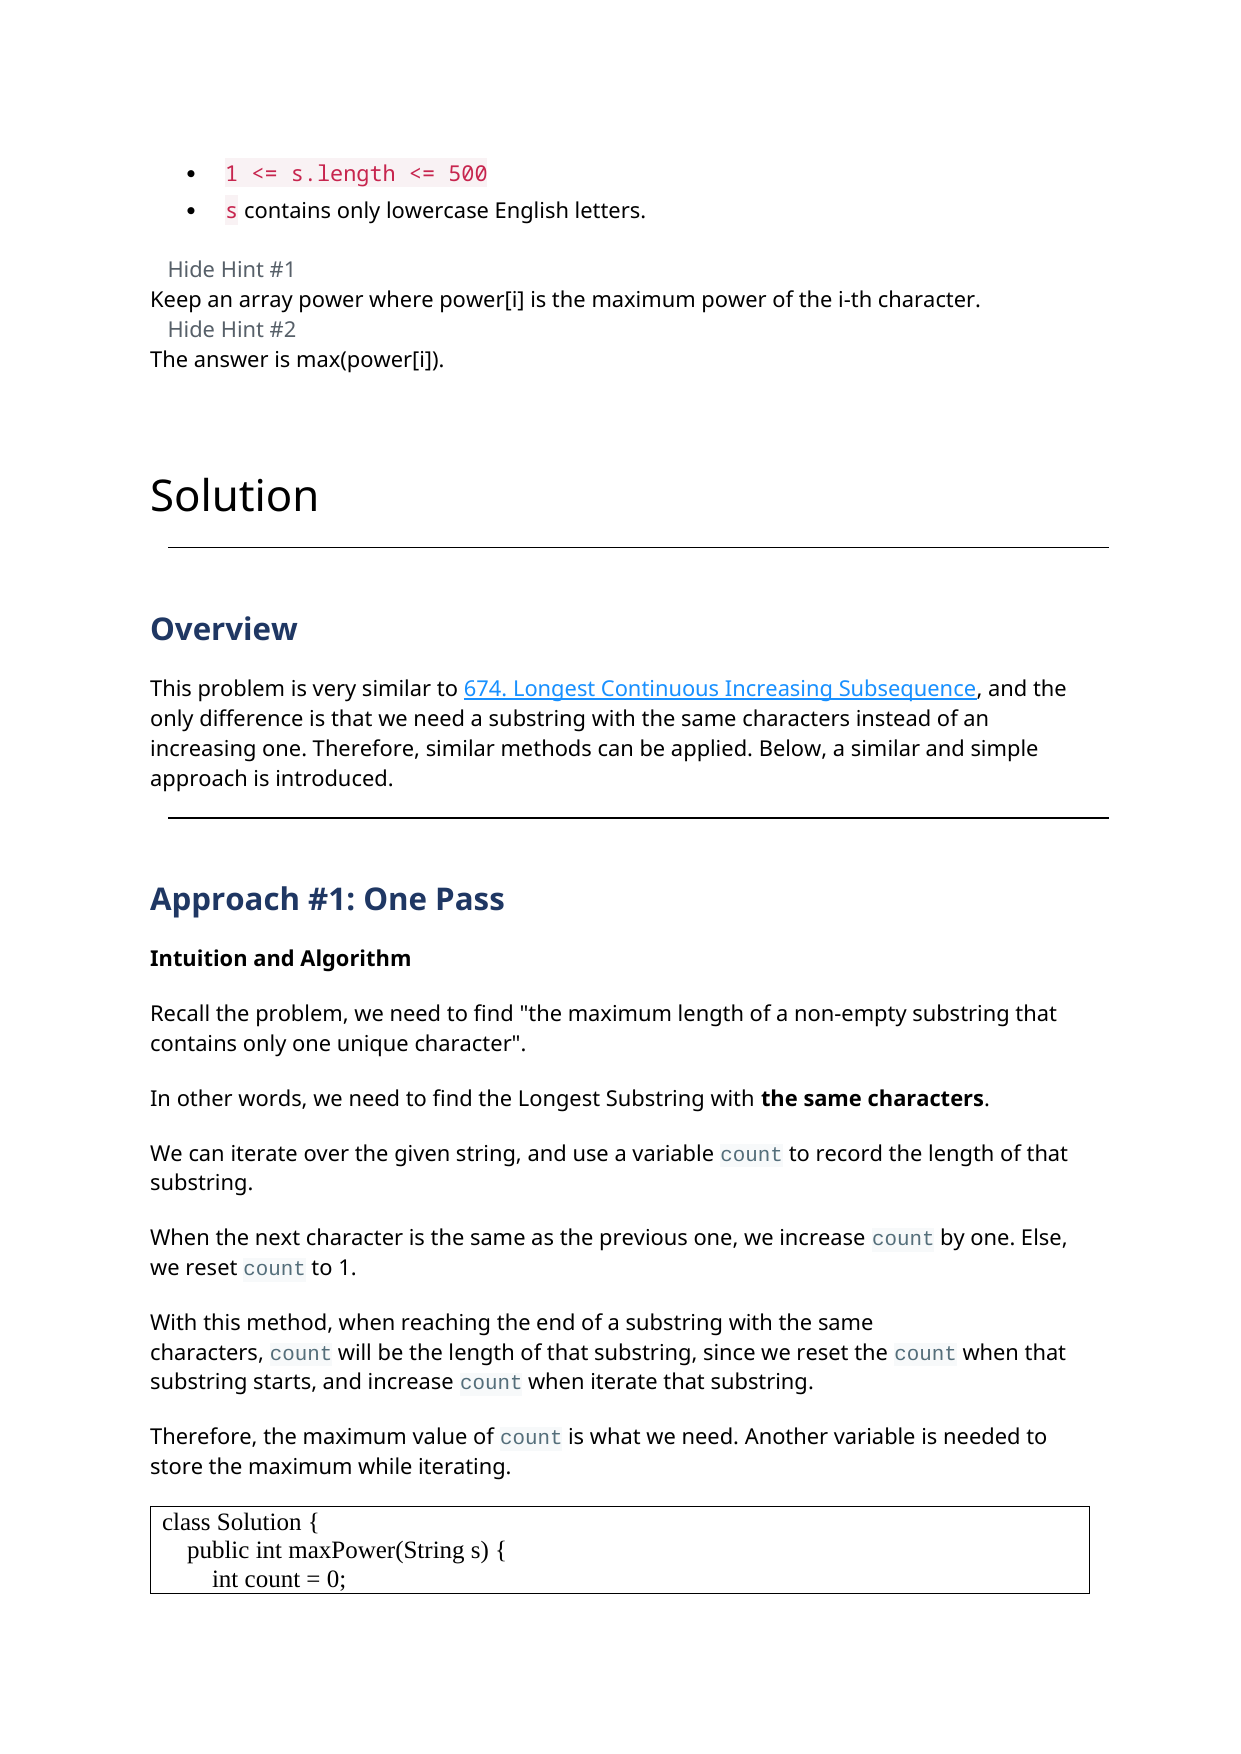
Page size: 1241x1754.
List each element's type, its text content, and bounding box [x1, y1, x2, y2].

text With this method, when reaching the end of a substring with the same characters, count will be the length of that substring, since we reset the count when that substring starts, and increase count when iterate that substring. [150, 1307, 1090, 1396]
text We can iterate over the given string, and use a variable count to record the length of that substring. [150, 1138, 1090, 1197]
text This problem is very similar to 674. Longest Continuous Increasing Subsequence, and the only difference is that we need a substring with the same characters instead of an increasing one. Therefore, similar methods can be applied. Below, a similar and simple approach is introduced. [150, 673, 1090, 792]
text The answer is max(power[i]). [150, 343, 1090, 373]
subtitle Solution [150, 464, 1090, 524]
text Keep an array power where power[i] is the maximum power of the i-th character. [150, 284, 1090, 314]
text Intuition and Algorithm [150, 943, 1090, 973]
list s contains only lowercase English letters. [187, 187, 1090, 225]
text Therefore, the maximum value of count is what we need. Another variable is needed to store the maximum while iterating. [150, 1421, 1090, 1481]
text Recall the problem, we need to find "the maximum length of a non-empty substring that contains only one unique character". [150, 998, 1090, 1058]
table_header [151, 1507, 1089, 1593]
subtitle Overview [150, 607, 1090, 650]
text Hide Hint #2 [150, 314, 1090, 343]
text Hide Hint #1 [150, 254, 1090, 284]
subtitle Approach #1: One Pass [150, 877, 1090, 920]
text When the next character is the same as the previous one, we increase count by one. Else, we reset count to 1. [150, 1222, 1090, 1282]
text In other words, we need to find the Longest Substring with the same characters. [150, 1083, 1090, 1113]
list 1 <= s.length <= 500 [187, 150, 1090, 187]
